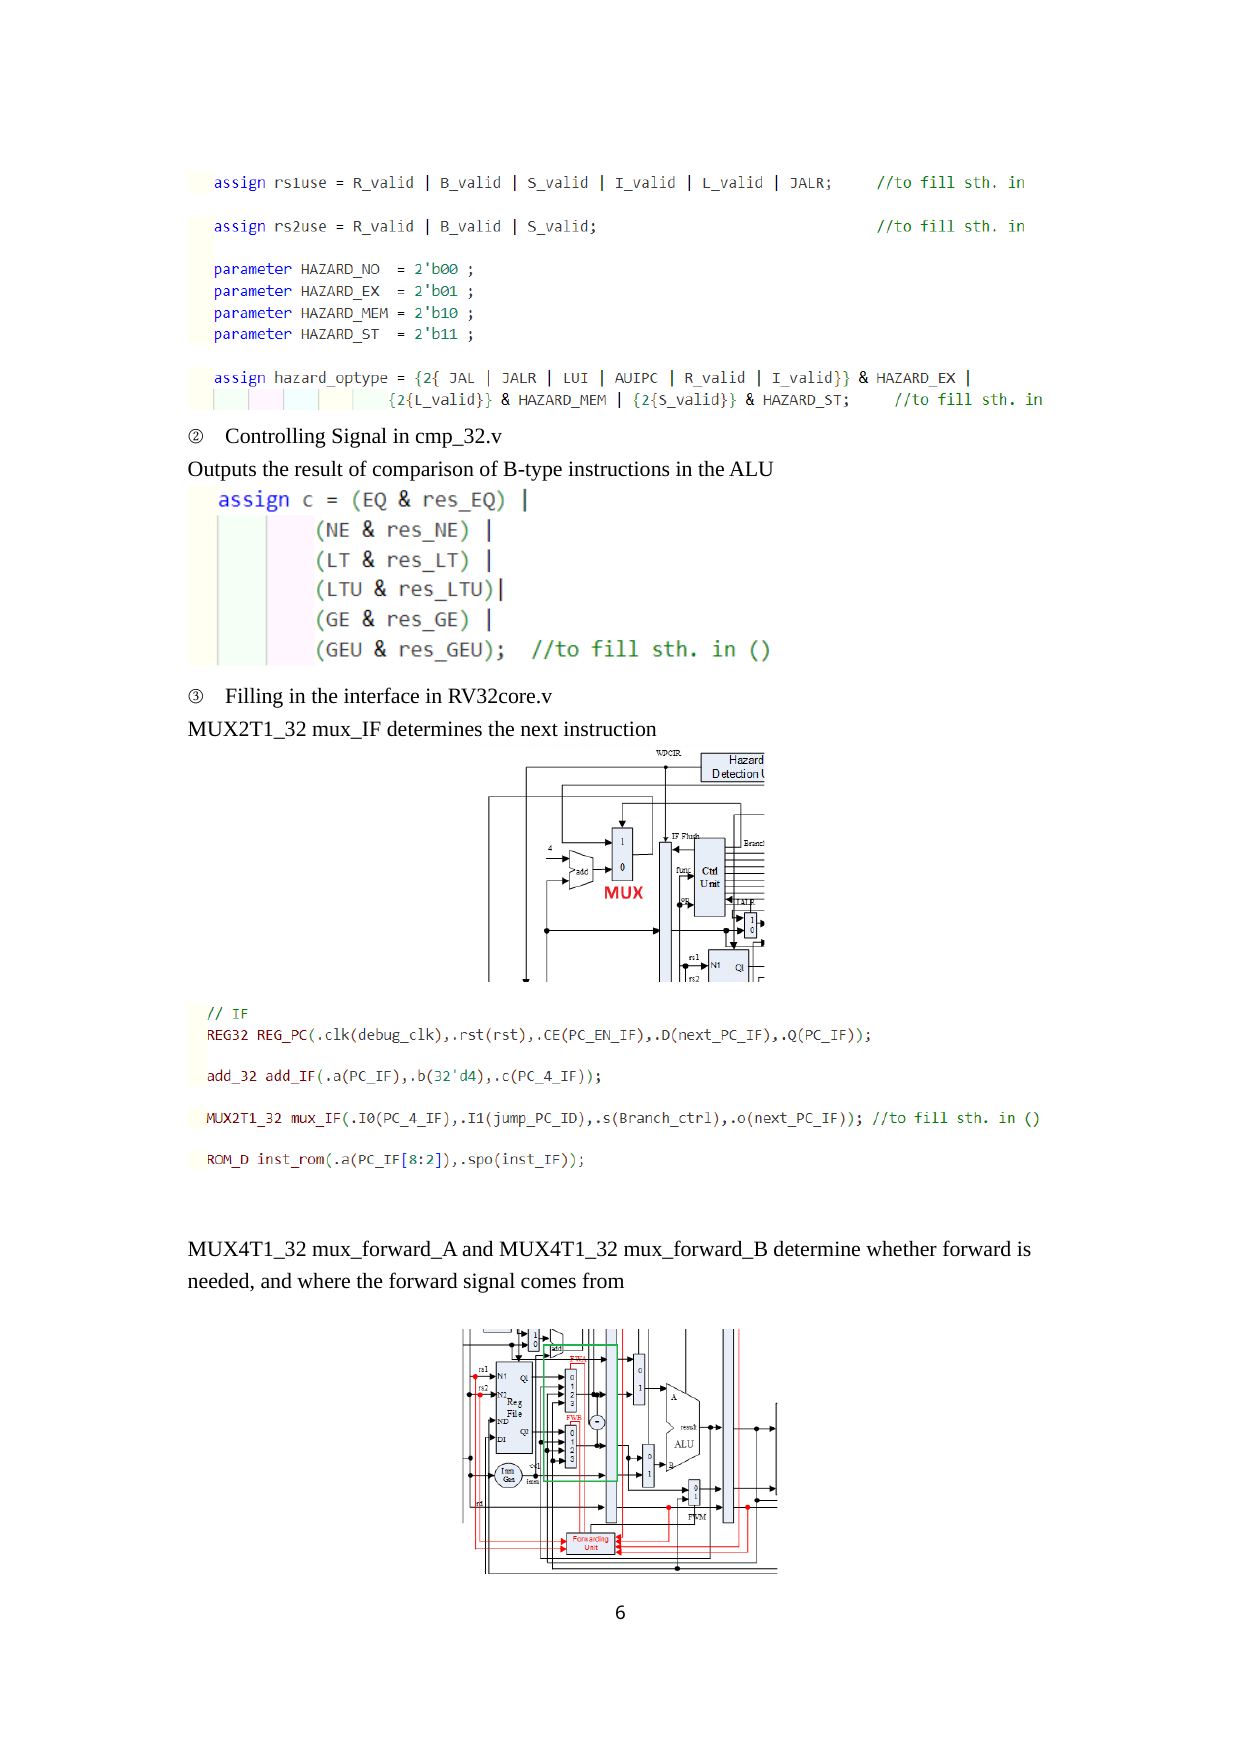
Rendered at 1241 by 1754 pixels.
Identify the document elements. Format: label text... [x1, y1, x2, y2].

picture [187, 1004, 1053, 1171]
list Controlling Signal in cmp_32.v [187, 420, 1053, 452]
text MUX2T1_32 mux_IF determines the next instruction [187, 712, 1053, 745]
list Filling in the interface in RV32core.v [187, 680, 1053, 712]
text MUX4T1_32 mux_forward_A and MUX4T1_32 mux_forward_B determine whether forward is needed, and where the forward signal comes from [187, 1232, 1053, 1297]
picture [462, 1329, 778, 1574]
picture [187, 484, 898, 673]
picture [475, 744, 765, 982]
text Outputs the result of comparison of B-type instructions in the ALU [187, 452, 1053, 485]
picture [187, 159, 1053, 417]
